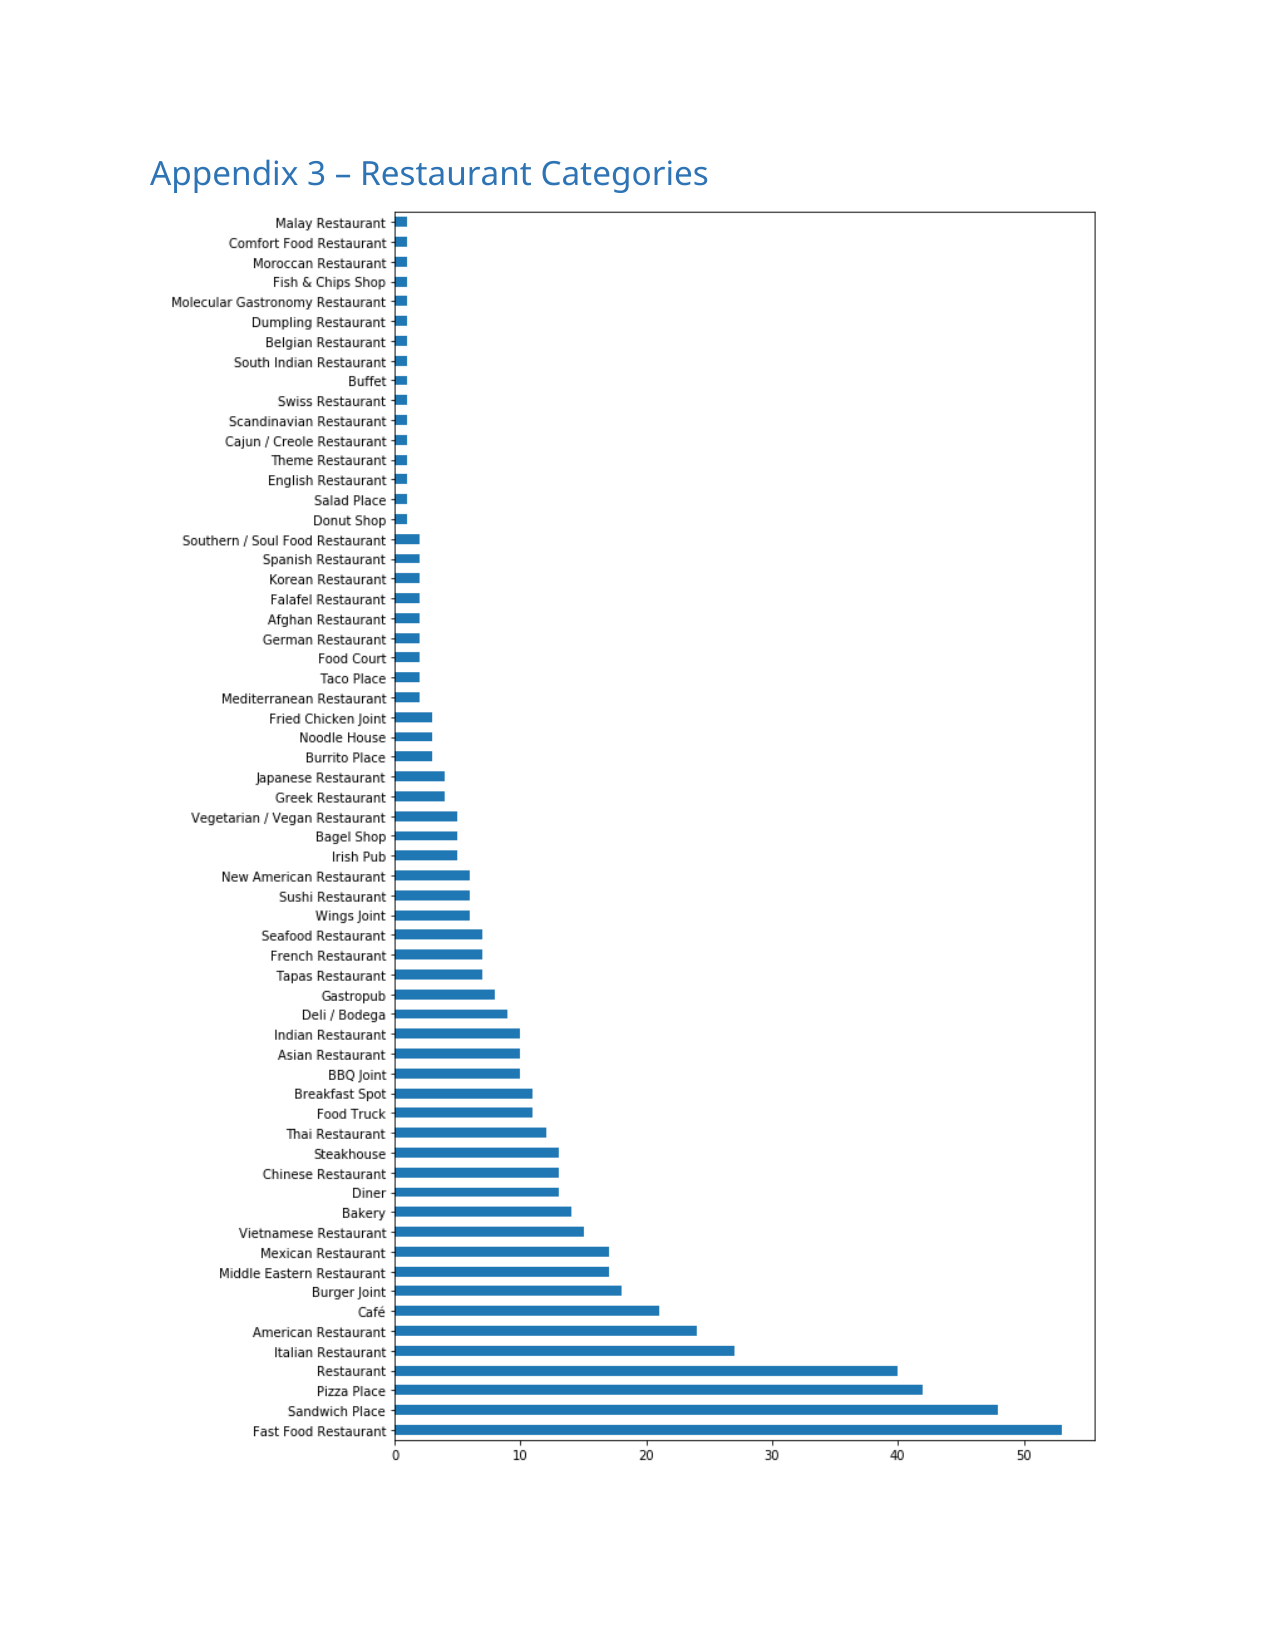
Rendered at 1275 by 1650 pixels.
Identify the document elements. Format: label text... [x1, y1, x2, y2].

subtitle Appendix 3 – Restaurant Categories [150, 150, 1125, 195]
picture [150, 198, 1125, 1479]
